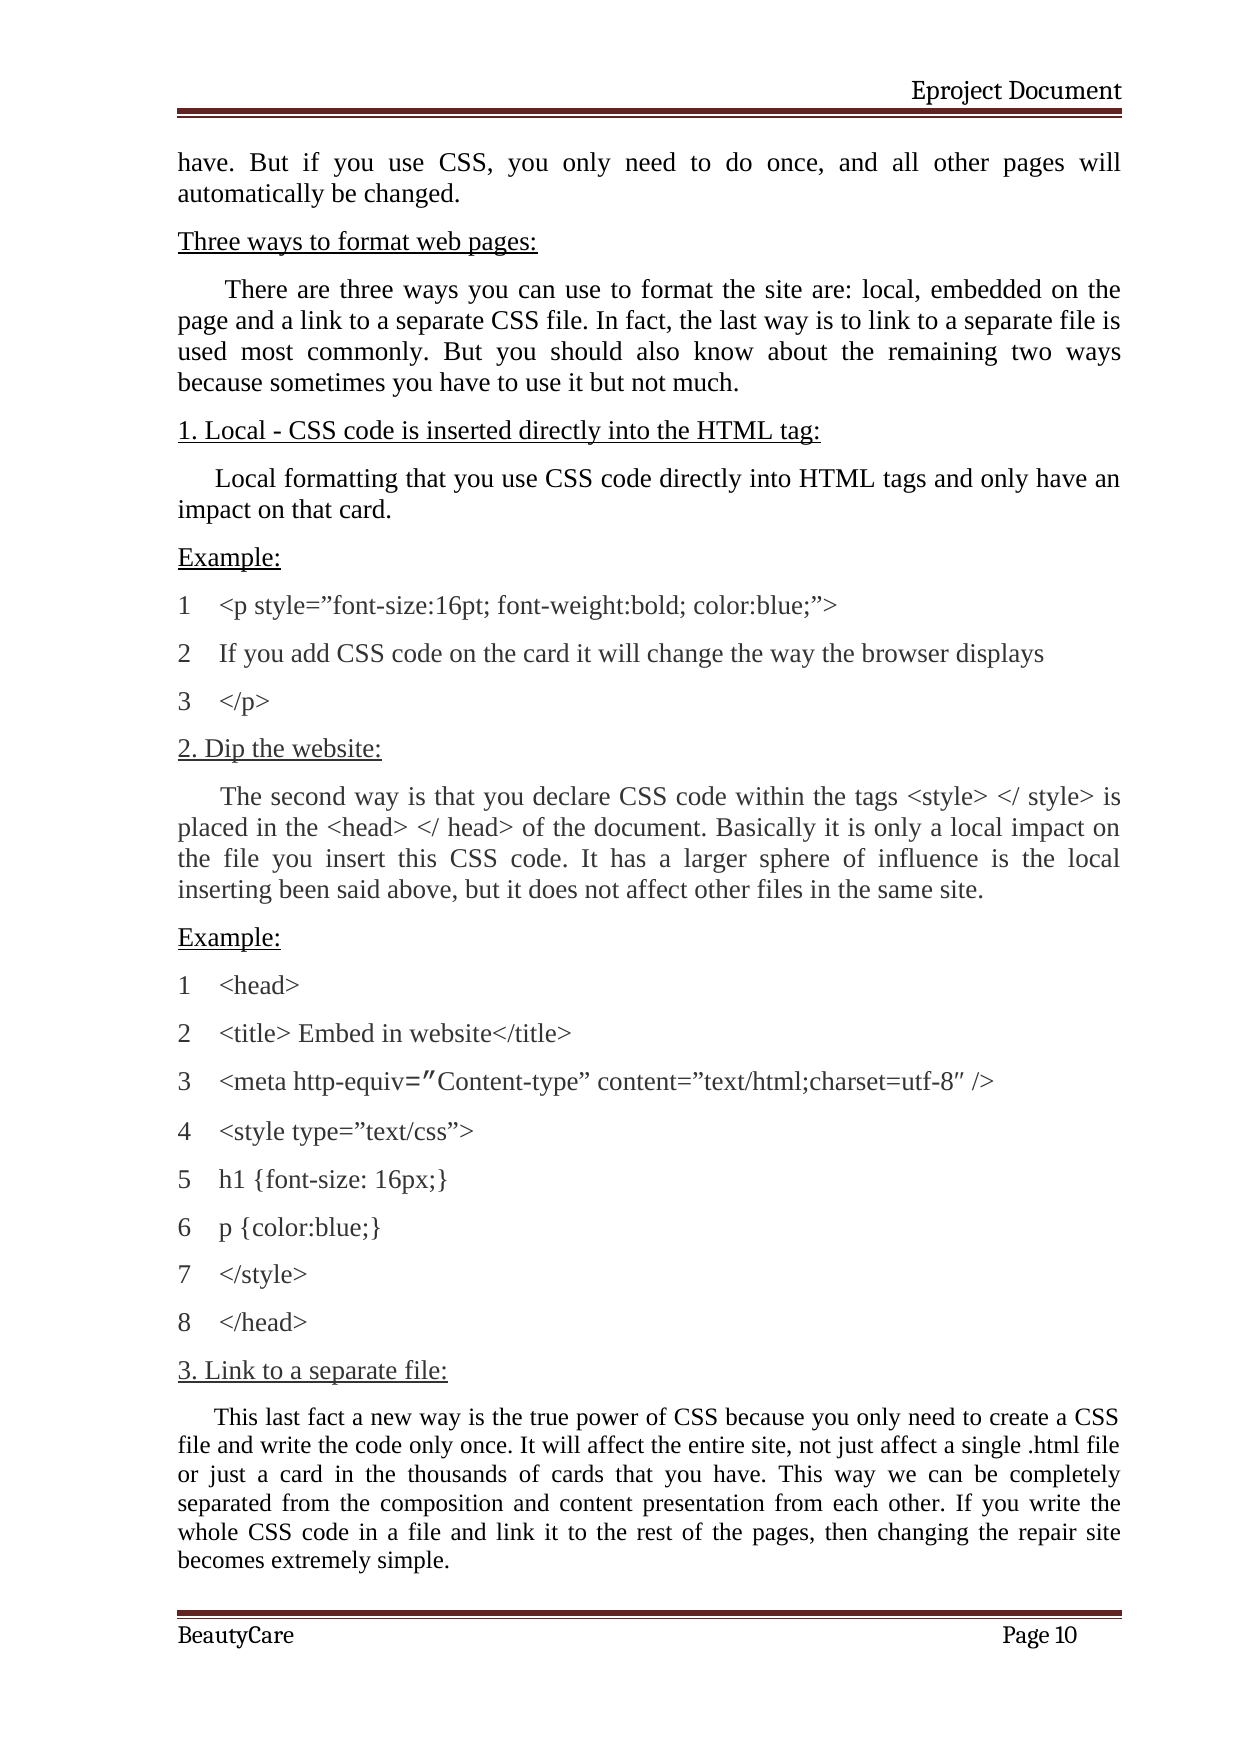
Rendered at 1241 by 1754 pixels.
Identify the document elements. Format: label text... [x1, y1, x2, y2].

text Example: [177, 541, 1122, 572]
text 2 <title> Embed in website</title> [177, 1017, 1122, 1048]
text 6 p {color:blue;} [177, 1211, 1122, 1242]
text 8 </head> [177, 1306, 1122, 1337]
text Example: [177, 921, 1122, 953]
text 2. Dip the website: [177, 732, 1122, 763]
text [177, 146, 1122, 209]
text 1 <p style=”font-size:16pt; font-weight:bold; color:blue;”> [177, 589, 1122, 620]
text 2 If you add CSS code on the card it will change the way the browser displays [177, 637, 1122, 668]
text The second way is that you declare CSS code within the tags <style> </ style> is placed in the <head> </ head> of the document. Basically it is only a local impact on the file you insert this CSS code. It has a larger sphere of influence is the local inserting been said above, but it does not affect other files in the same site. [177, 780, 1122, 905]
text There are three ways you can use to format the site are: local, embedded on the page and a link to a separate CSS file. In fact, the last way is to link to a separate file is used most commonly. But you should also know about the remaining two ways because sometimes you have to use it but not much. [177, 273, 1122, 398]
text 5 h1 {font-size: 16px;} [177, 1163, 1122, 1194]
text Local formatting that you use CSS code directly into HTML tags and only have an impact on that card. [177, 462, 1122, 524]
text 4 <style type=”text/css”> [177, 1115, 1122, 1146]
text Three ways to format web pages: [177, 225, 1122, 256]
text 7 </style> [177, 1258, 1122, 1289]
text This last fact a new way is the true power of CSS because you only need to create a CSS file and write the code only once. It will affect the entire site, not just affect a single .html file or just a card in the thousands of cards that you have. This way we can be completely separated from the composition and content presentation from each other. If you write the whole CSS code in a file and link it to the rest of the pages, then changing the repair site becomes extremely simple. [177, 1402, 1122, 1574]
text 3. Link to a separate file: [177, 1354, 1122, 1385]
text 3 <meta http-equiv=”Content-type” content=”text/html;charset=utf-8″ /> [177, 1065, 1122, 1098]
text 1 <head> [177, 969, 1122, 1000]
text 1. Local - CSS code is inserted directly into the HTML tag: [177, 414, 1122, 446]
text 3 </p> [177, 684, 1122, 716]
